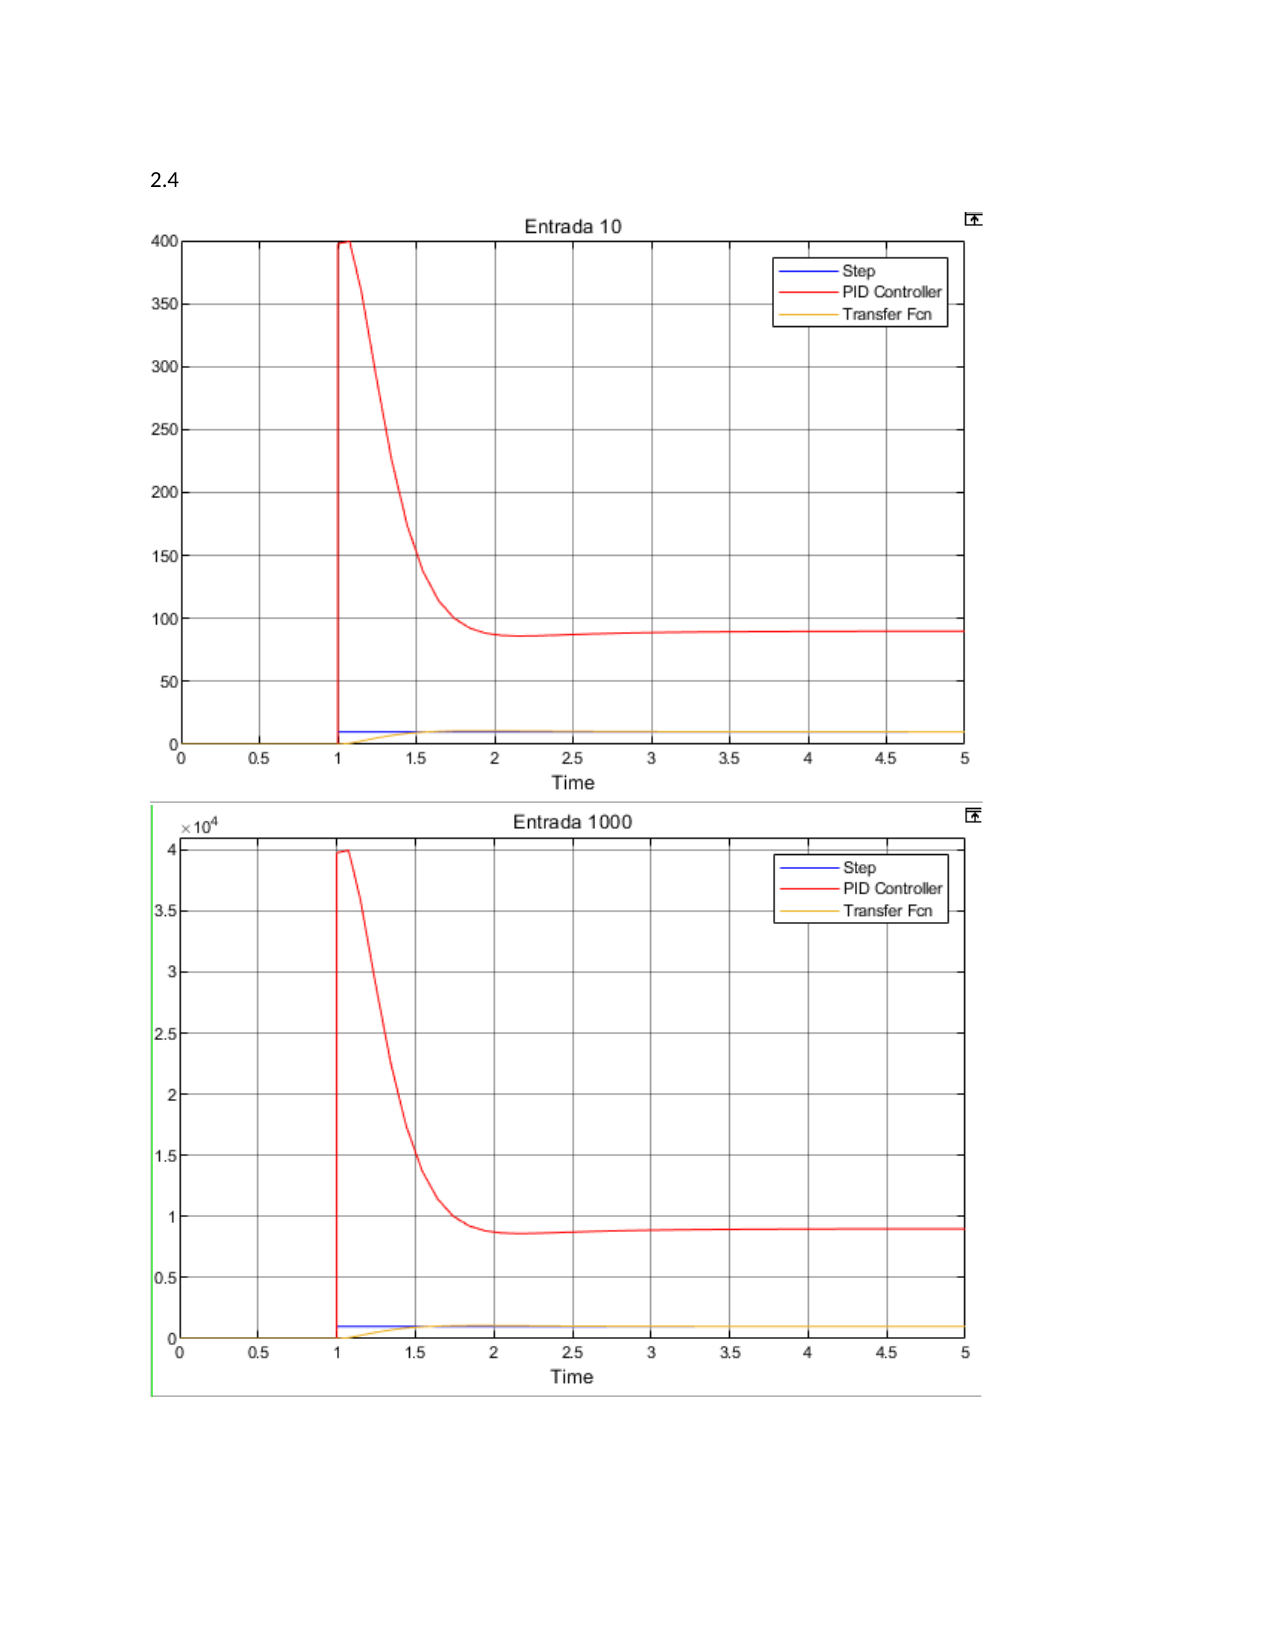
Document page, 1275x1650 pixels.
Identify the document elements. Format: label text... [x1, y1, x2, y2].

picture [150, 212, 983, 803]
text 2.4 [150, 165, 1125, 193]
picture [150, 805, 982, 1397]
